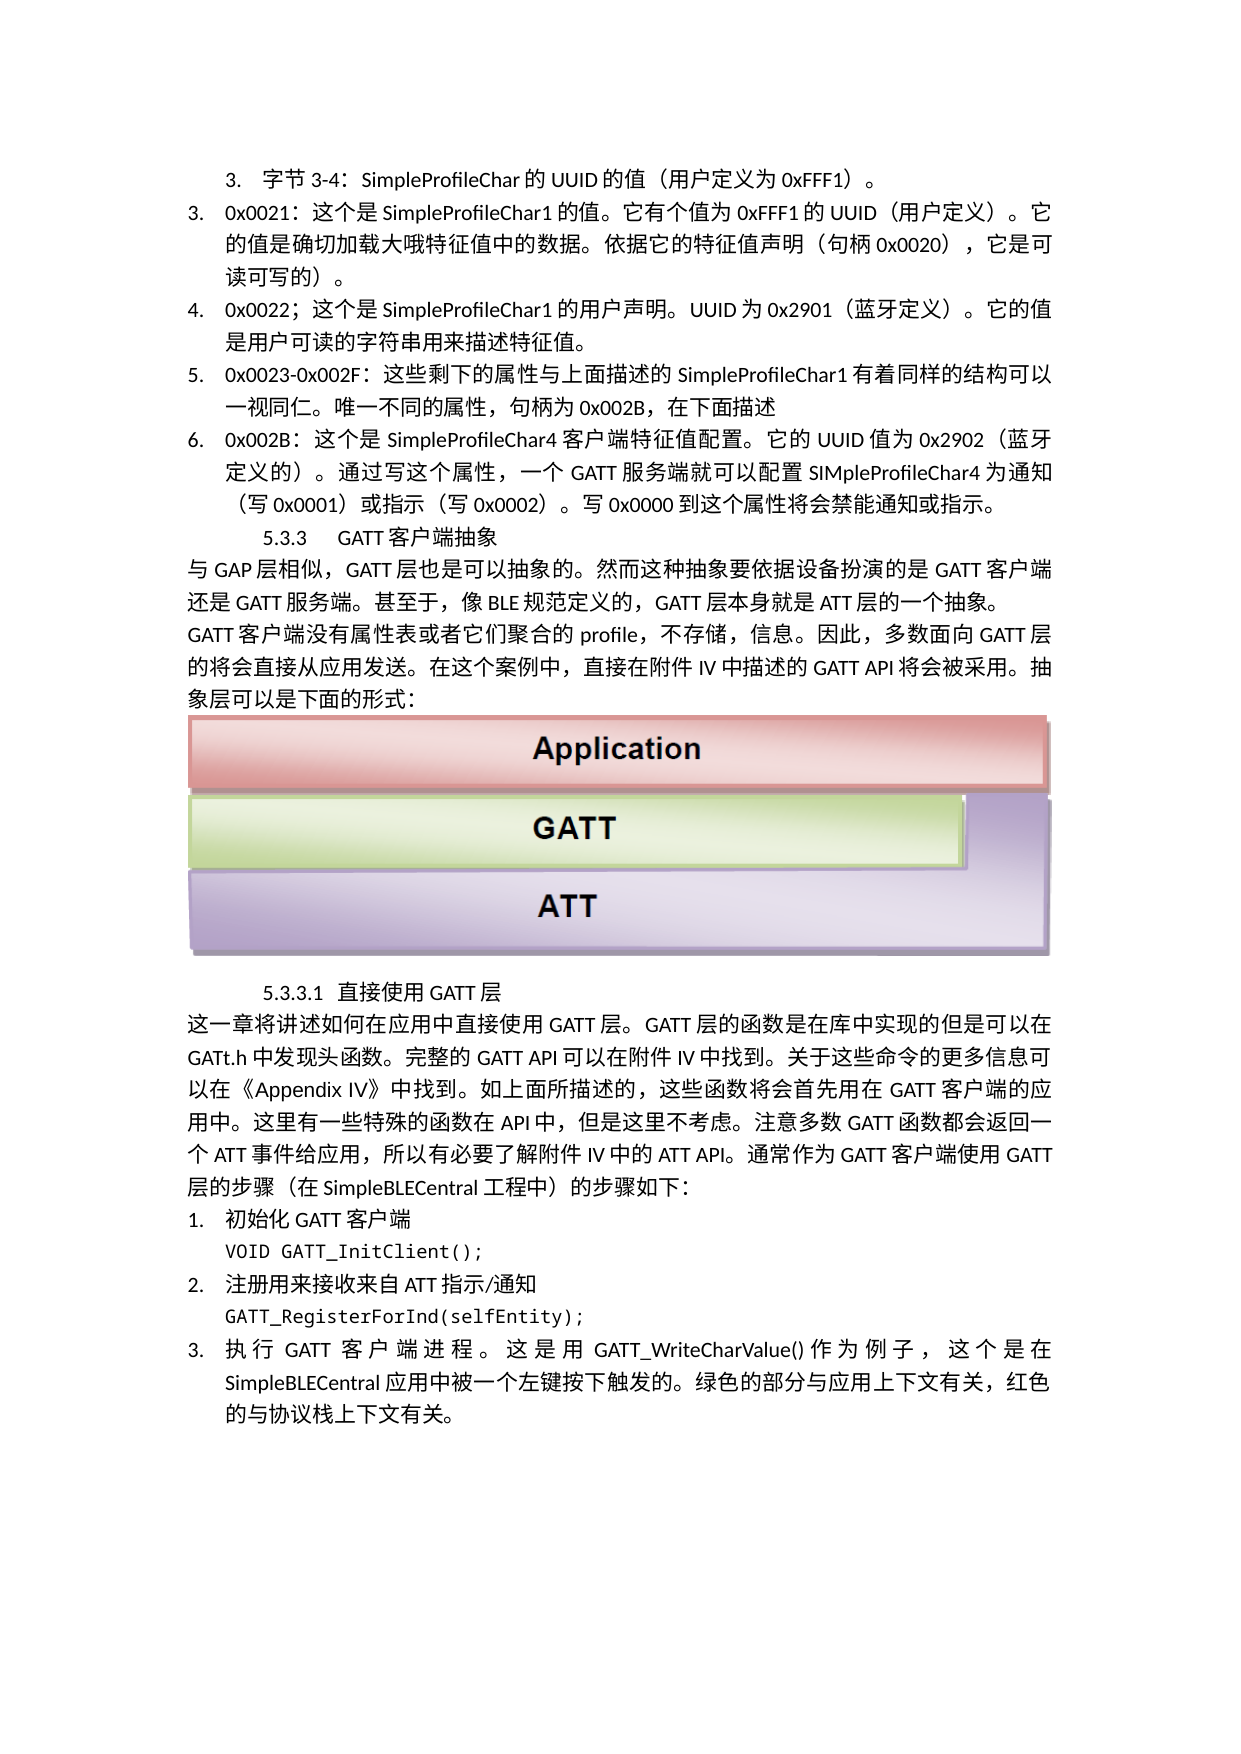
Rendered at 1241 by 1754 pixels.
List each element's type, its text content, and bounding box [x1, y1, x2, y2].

text 与GAP层相似，GATT层也是可以抽象的。然而这种抽象要依据设备扮演的是GATT客户端还是GATT服务端。甚至于，像BLE规范定义的，GATT层本身就是ATT层的一个抽象。 [187, 552, 1053, 617]
list 注册用来接收来自ATT指示/通知 [187, 1267, 1053, 1299]
list GATT_RegisterForInd(selfEntity); [225, 1299, 1053, 1332]
list 0x002B：这个是SimpleProfileChar4客户端特征值配置。它的UUID值为0x2902（蓝牙定义的）。通过写这个属性，一个GATT服务端就可以配置SIMpleProfileChar4为通知（写0x0001）或指示（写0x0002）。写0x0000到这个属性将会禁能通知或指示。 [187, 422, 1053, 519]
list 0x0022；这个是SimpleProfileChar1 的用户声明。UUID为0x2901（蓝牙定义）。它的值是用户可读的字符串用来描述特征值。 [187, 292, 1053, 357]
picture [187, 714, 1053, 956]
list VOID GATT_InitClient(); [225, 1234, 1053, 1267]
text GATT客户端没有属性表或者它们聚合的profile，不存储，信息。因此，多数面向GATT层的将会直接从应用发送。在这个案例中，直接在附件IV中描述的GATT API将会被采用。抽象层可以是下面的形式： [187, 617, 1053, 714]
list 初始化GATT客户端 [187, 1202, 1053, 1234]
list GATT客户端抽象 [262, 519, 1053, 552]
list 0x0023-0x002F：这些剩下的属性与上面描述的SimpleProfileChar1有着同样的结构可以一视同仁。唯一不同的属性，句柄为0x002B，在下面描述 [187, 357, 1053, 422]
list 执行GATT客户端进程。这是用GATT_WriteCharValue()作为例子，这个是在SimpleBLECentral应用中被一个左键按下触发的。绿色的部分与应用上下文有关，红色的与协议栈上下文有关。 [187, 1332, 1053, 1429]
list 0x0021：这个是SimpleProfileChar1的值。它有个值为0xFFF1的UUID（用户定义）。它的值是确切加载大哦特征值中的数据。依据它的特征值声明（句柄0x0020），它是可读可写的）。 [187, 194, 1053, 292]
text 这一章将讲述如何在应用中直接使用GATT层。GATT层的函数是在库中实现的但是可以在GATt.h中发现头函数。完整的GATT API可以在附件IV中找到。关于这些命令的更多信息可以在《Appendix IV》中找到。如上面所描述的，这些函数将会首先用在GATT客户端的应用中。这里有一些特殊的函数在API中，但是这里不考虑。注意多数GATT函数都会返回一个ATT事件给应用，所以有必要了解附件IV中的ATT API。通常作为GATT客户端使用GATT层的步骤（在SimpleBLECentral工程中）的步骤如下： [187, 1007, 1053, 1202]
list 字节3-4：SimpleProfileChar的UUID的值（用户定义为0xFFF1）。 [225, 162, 1053, 194]
list 直接使用GATT层 [262, 974, 1053, 1007]
